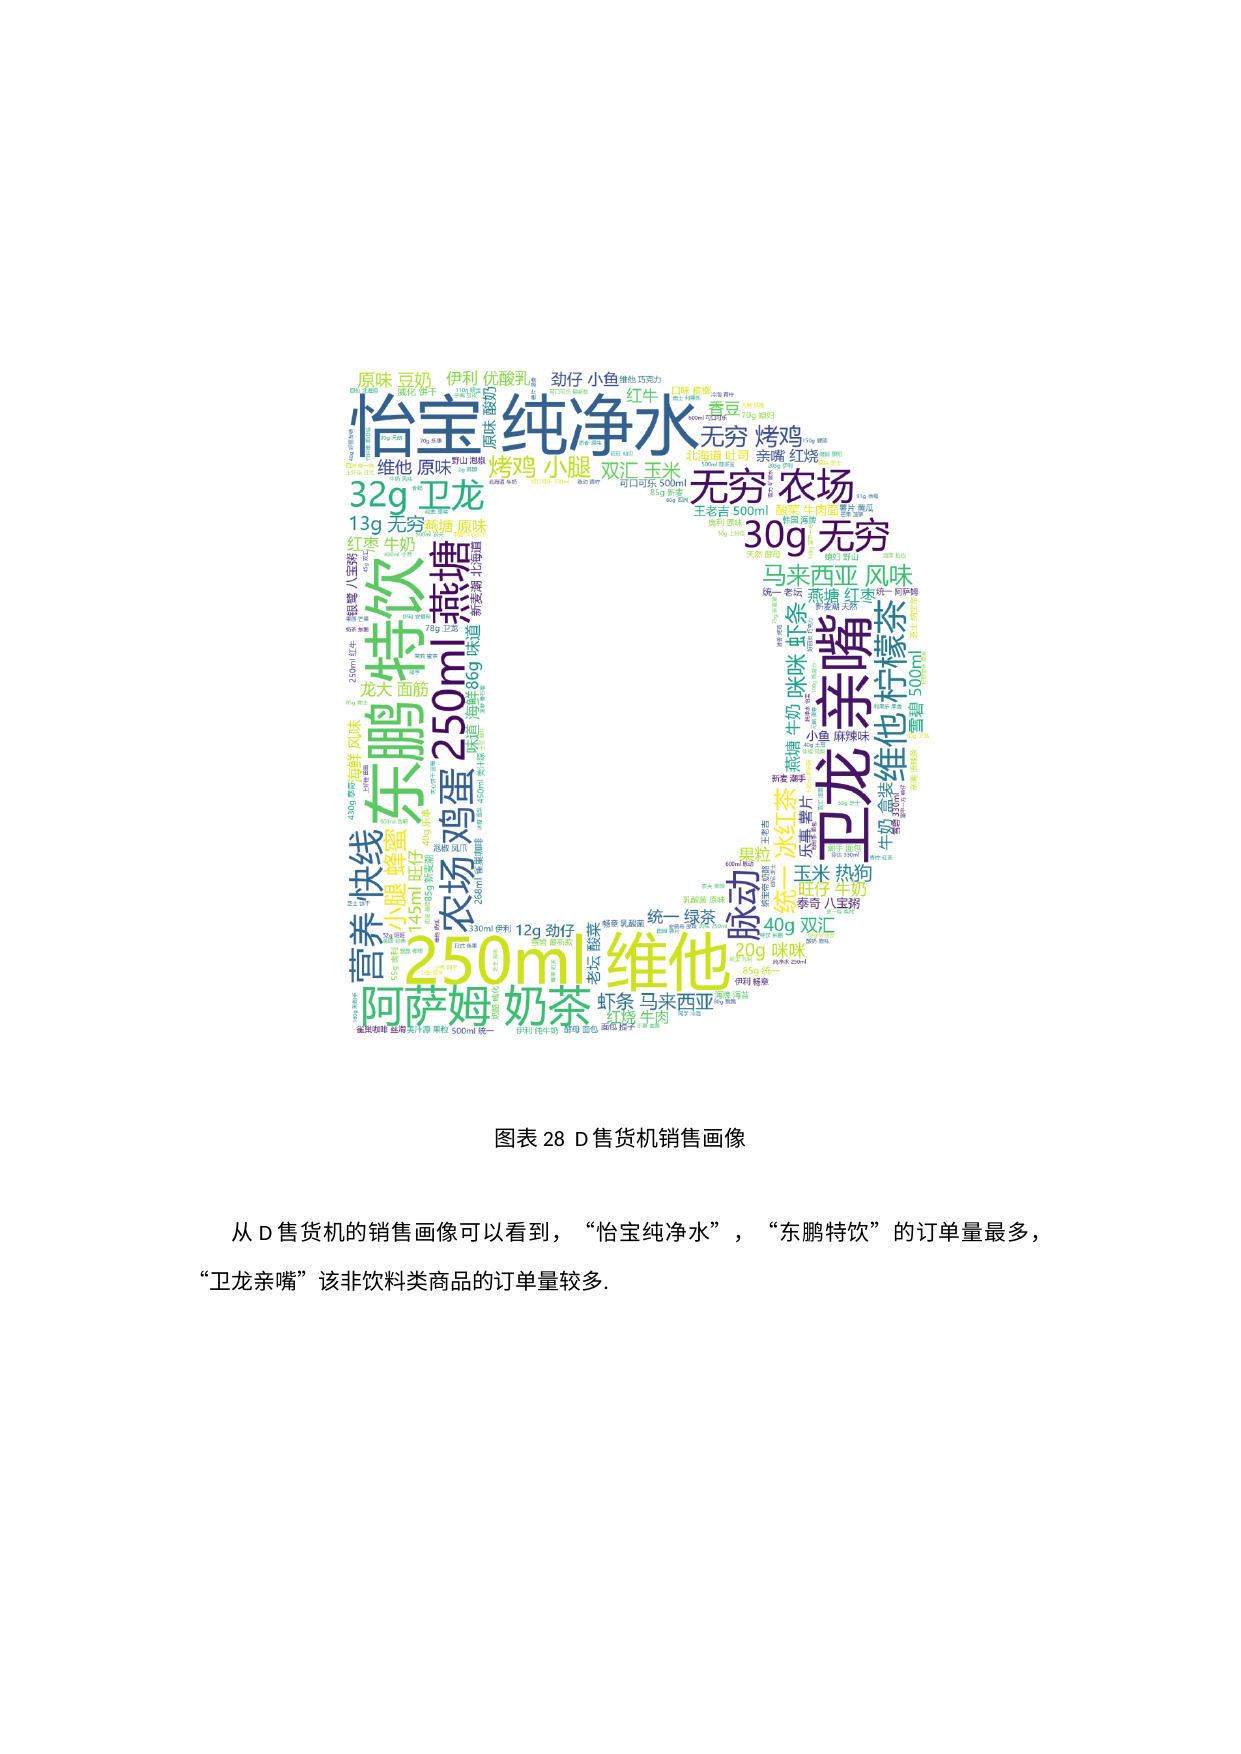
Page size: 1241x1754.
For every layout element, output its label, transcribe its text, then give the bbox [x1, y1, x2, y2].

list 从D售货机的销售画像可以看到，“怡宝纯净水”，“东鹏特饮”的订单量最多，“卫龙亲嘴”该非饮料类商品的订单量较多. [187, 1215, 1053, 1296]
picture [188, 162, 1052, 1094]
